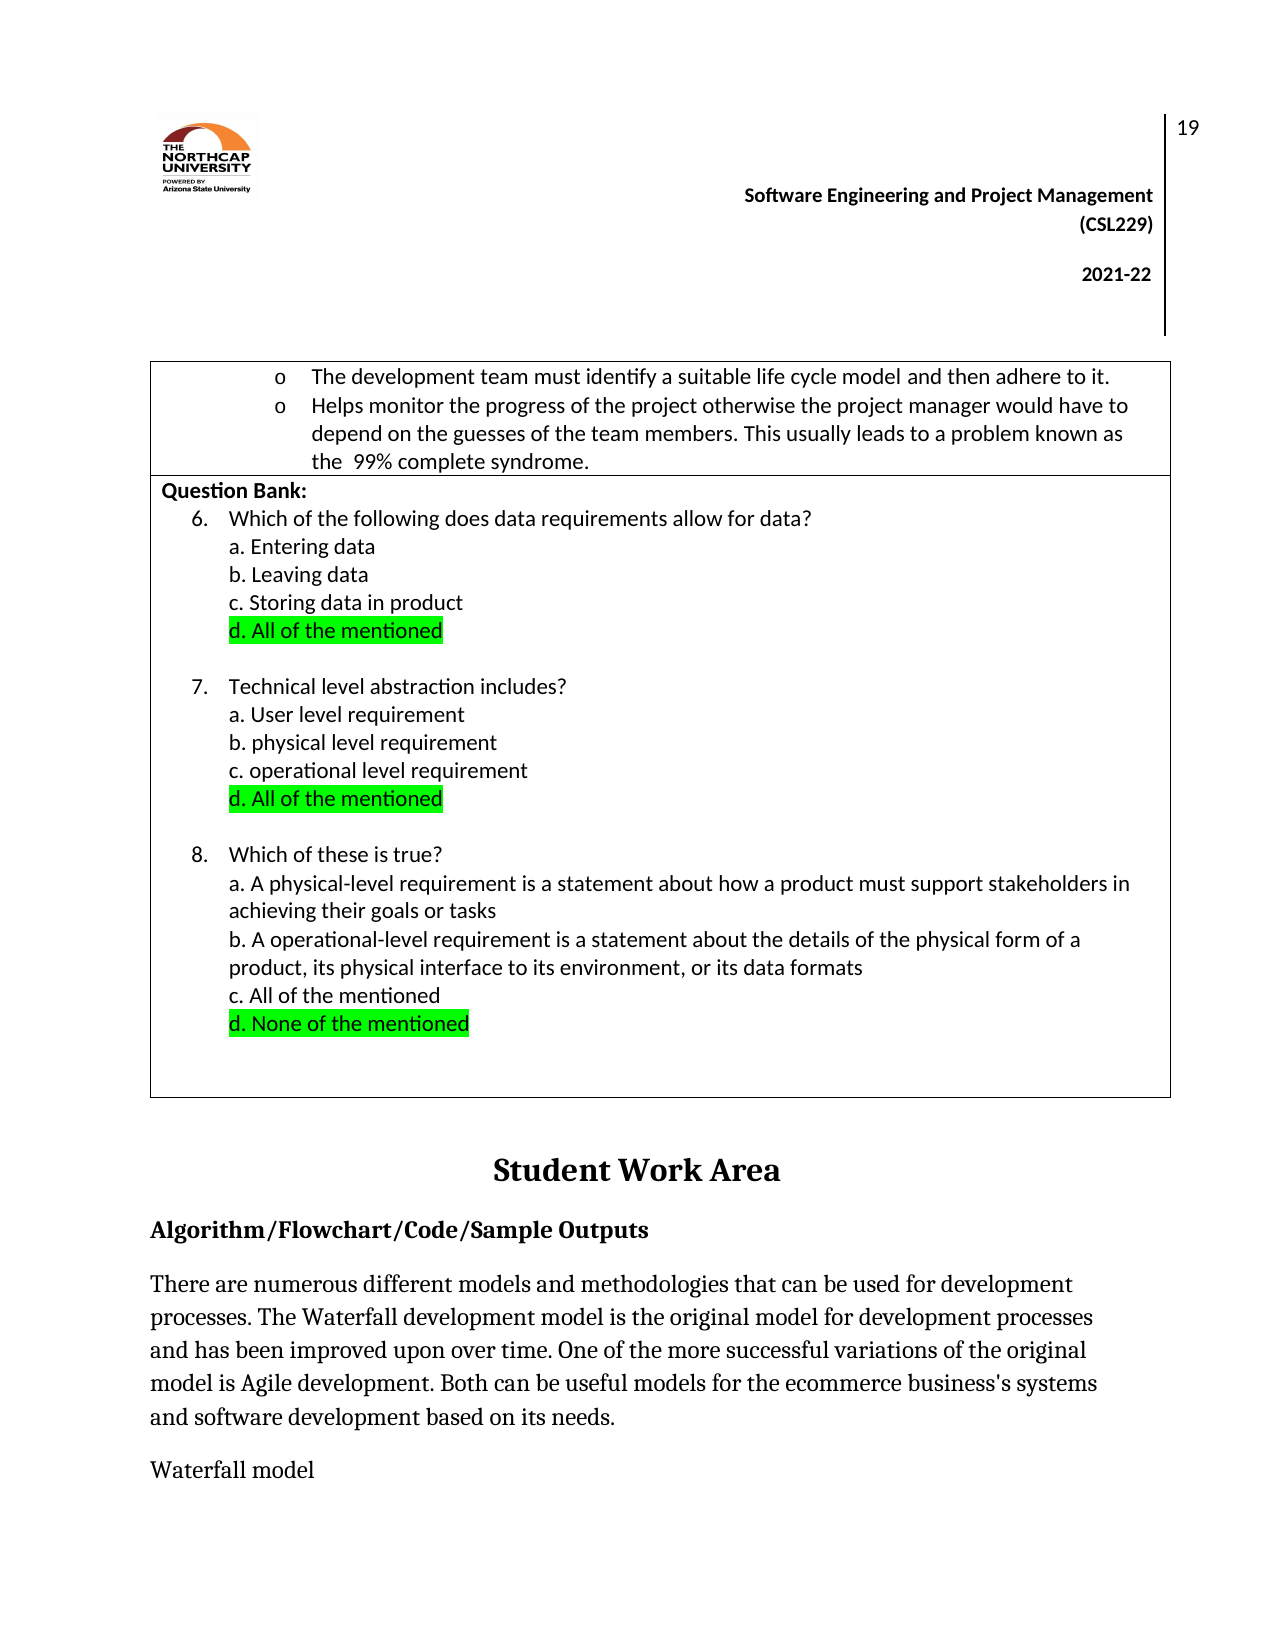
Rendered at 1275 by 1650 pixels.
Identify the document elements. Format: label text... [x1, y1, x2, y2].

text Algorithm/Flowchart/Code/Sample Outputs [150, 1216, 1125, 1245]
picture [155, 113, 260, 202]
text There are numerous different models and methodologies that can be used for development processes. The Waterfall development model is the original model for development processes and has been improved upon over time. One of the more successful variations of the original model is Agile development. Both can be useful models for the ecommerce business's systems and software development based on its needs. [150, 1270, 1125, 1431]
text Student Work Area [150, 1152, 1125, 1190]
table_cell Question Bank: Which of the following does data requirements allow for data? a. Entering data b. Leaving data c. Storing data in product d. All of the mentioned Technical level abstraction includes? a. User level requirement b. physical level requirement c. operational level requirement d. All of the mentioned Which of these is true? a. A physical-level requirement is a statement about how a product must support stakeholders in achieving their goals or tasks b. A operational-level requirement is a statement about the details of the physical form of a product, its physical interface to its environment, or its data formats c. All of the mentioned d. None of the mentioned [151, 476, 1170, 1097]
text Waterfall model [150, 1456, 1125, 1485]
